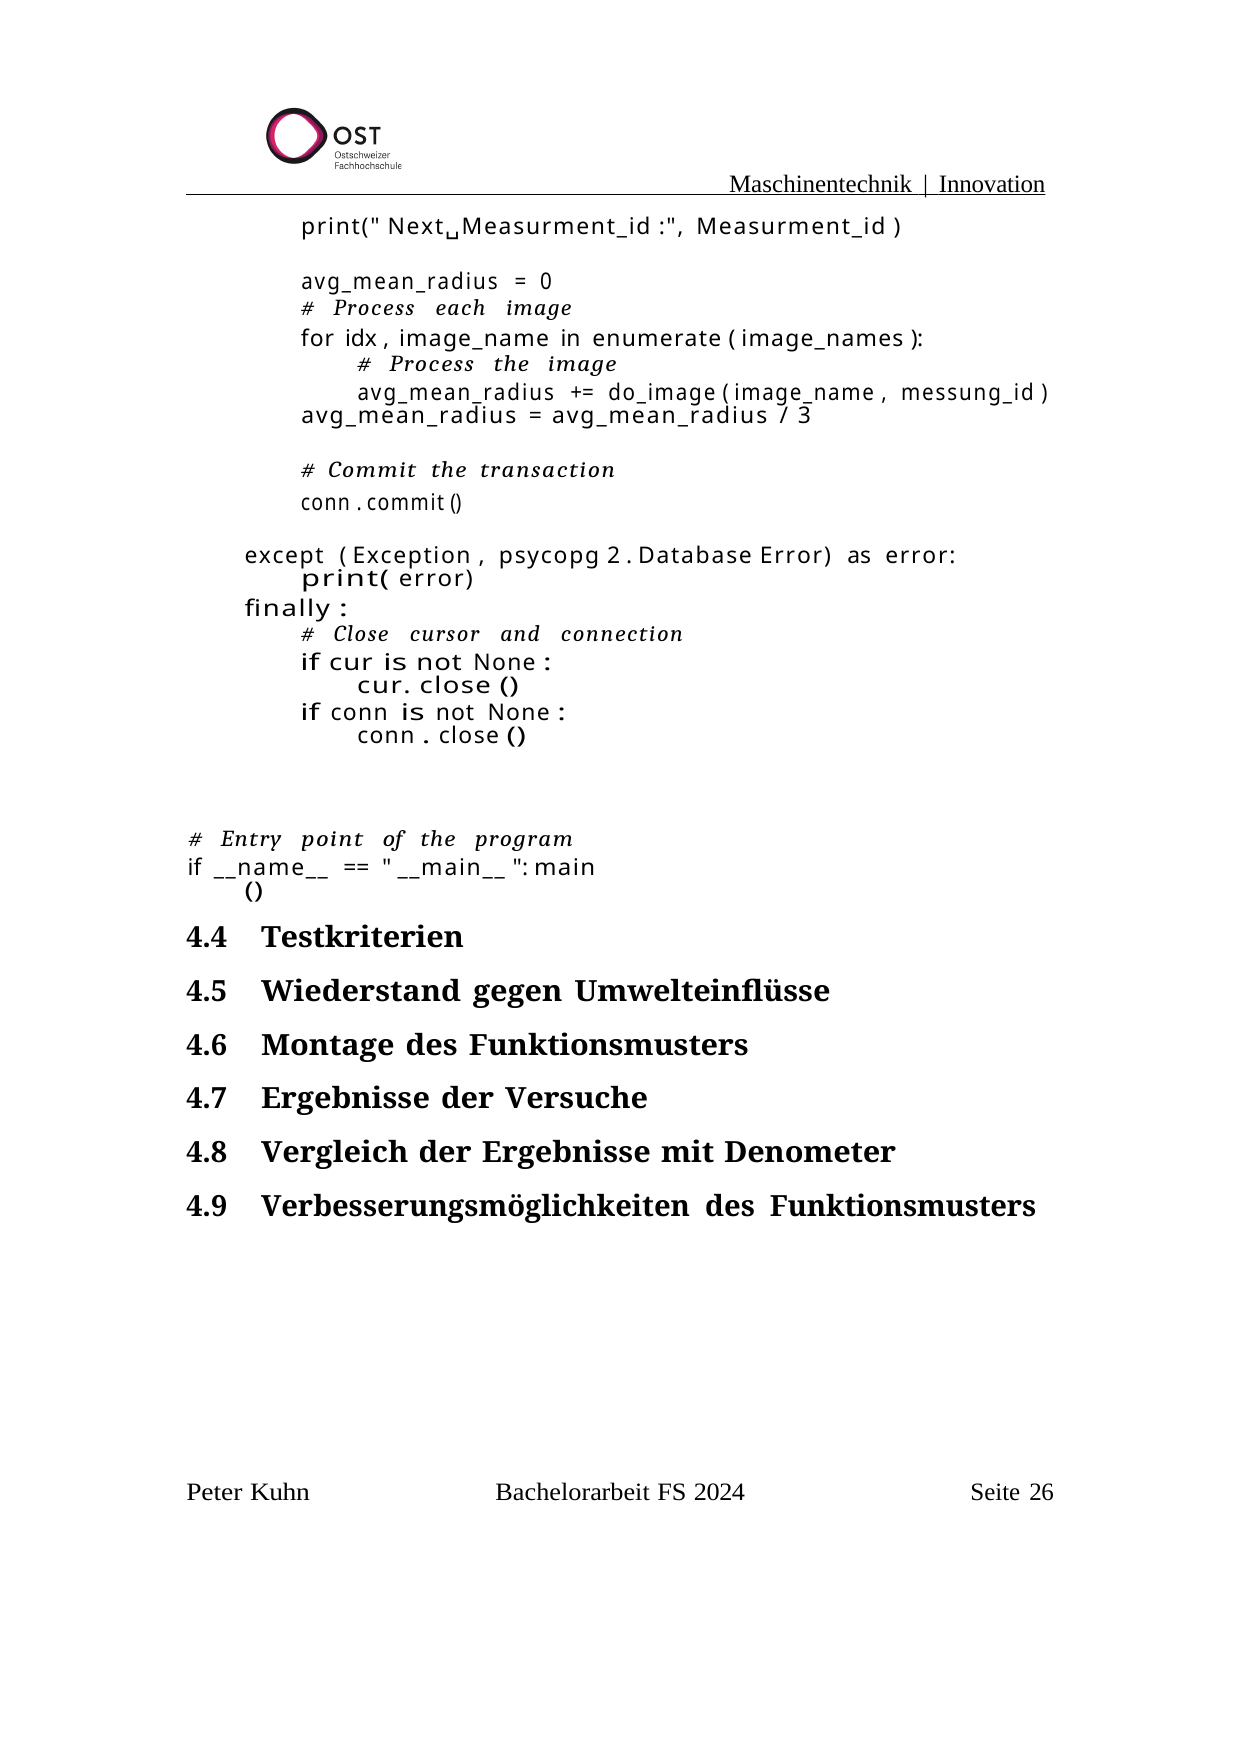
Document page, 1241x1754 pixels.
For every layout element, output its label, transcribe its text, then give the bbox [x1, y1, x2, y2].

text # Process the image [356, 353, 1240, 377]
subtitle Montage des Funktionsmusters [186, 1024, 1240, 1064]
text print(" Next␣Measurment_id :", Measurment_id ) [301, 210, 1240, 241]
text finally : [244, 593, 1240, 622]
text # Process each image [300, 296, 1240, 320]
text if conn is not None : conn . close () [300, 700, 595, 750]
text if __name__ == " __main__ ": main () [187, 855, 595, 905]
subtitle Vergleich der Ergebnisse mit Denometer [186, 1132, 1240, 1171]
subtitle Verbesserungsmöglichkeiten des Funktionsmusters [186, 1185, 1240, 1225]
subtitle Wiederstand gegen Umwelteinflüsse [186, 970, 1240, 1010]
text conn . commit () [301, 483, 1240, 517]
text avg_mean_radius += do_image ( image_name , messung_id ) avg_mean_radius = avg_mean_radius / 3 [301, 381, 1240, 431]
text # Entry point of the program [187, 825, 1240, 851]
text avg_mean_radius = 0 [301, 263, 1240, 296]
subtitle Ergebnisse der Versuche [186, 1078, 1240, 1117]
text # Close cursor and connection [300, 622, 1240, 646]
subtitle Testkriterien [186, 916, 1240, 956]
picture [266, 107, 402, 170]
text for idx , image_name in enumerate ( image_names ): [301, 320, 1240, 353]
text except ( Exception , psycopg 2 . Database Error) as error: print( error) [244, 543, 992, 593]
text if cur is not None : cur. close () [300, 650, 595, 700]
text # Commit the transaction [300, 457, 1240, 483]
